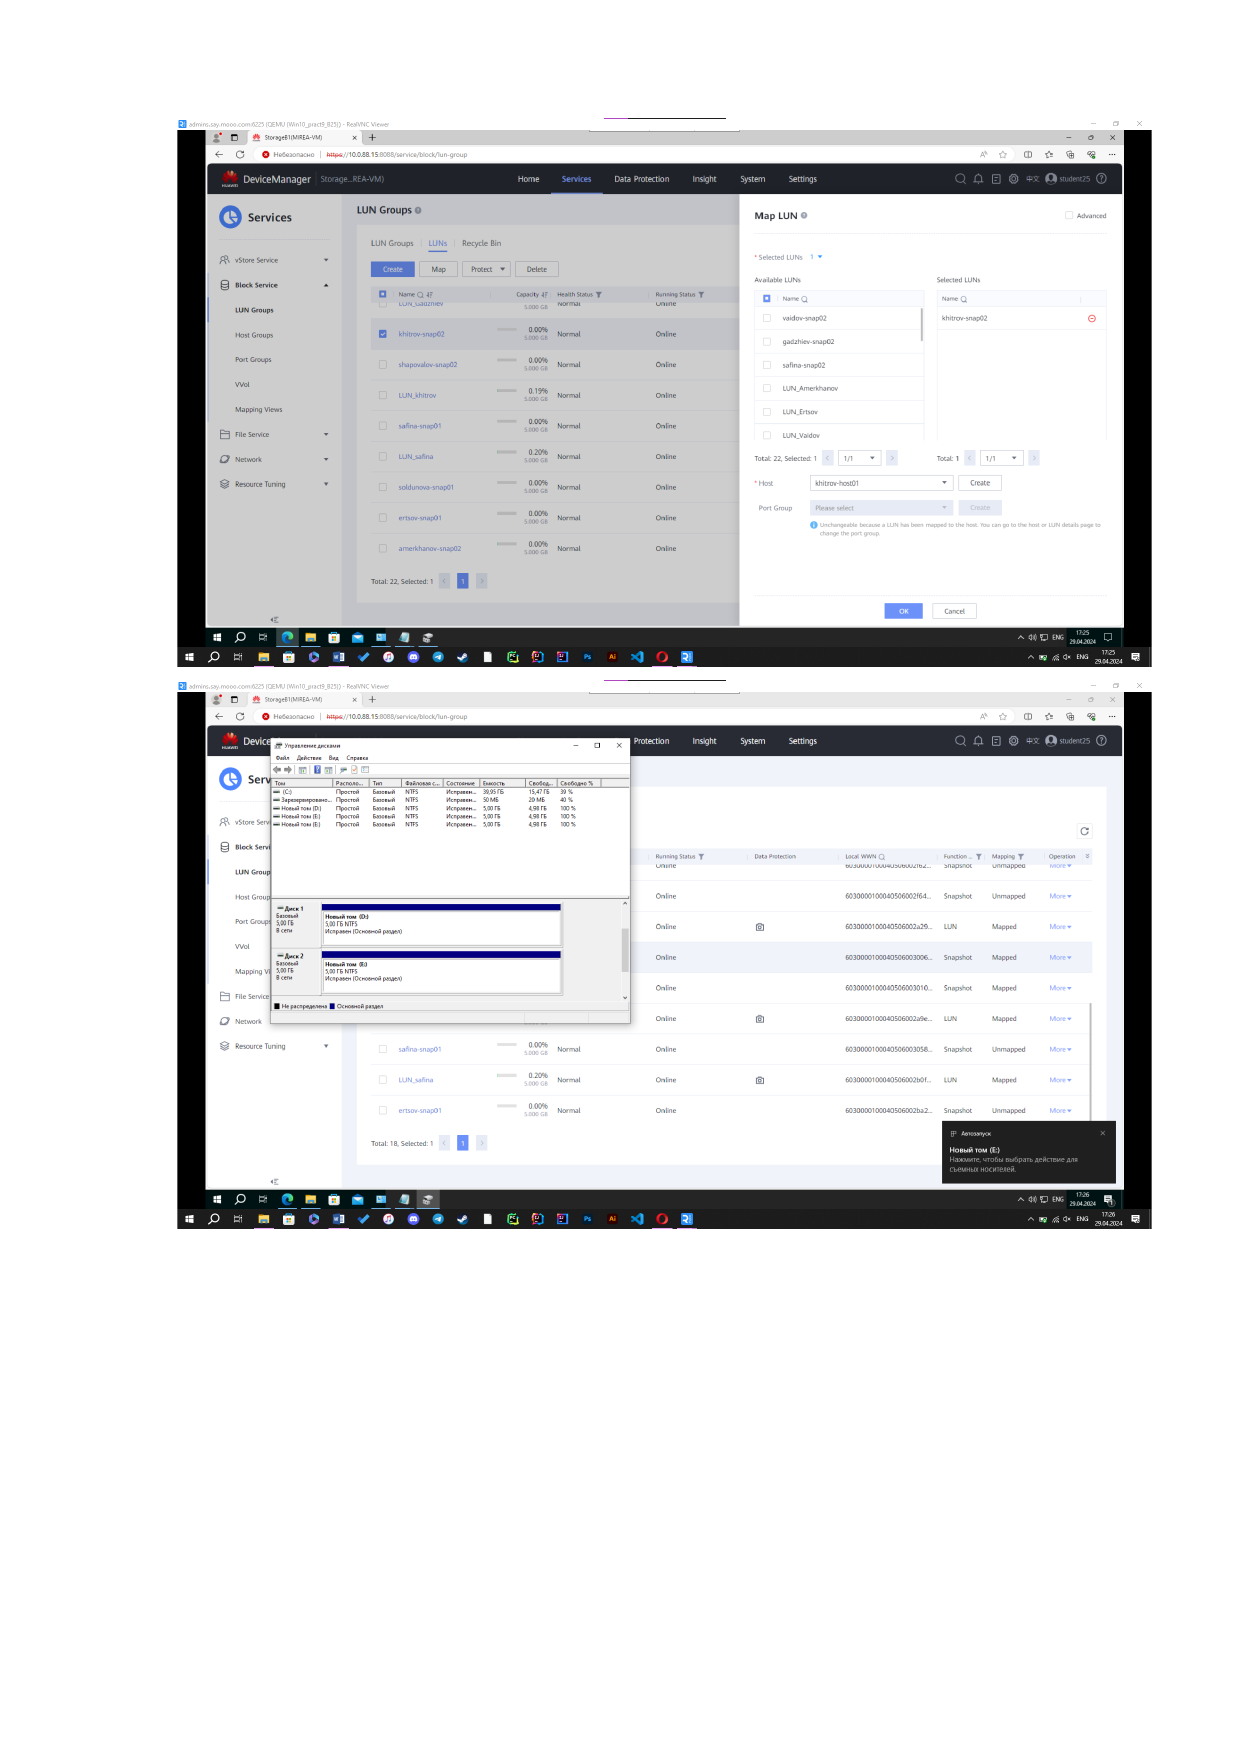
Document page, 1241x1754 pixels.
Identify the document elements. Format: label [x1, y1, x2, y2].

picture [177, 680, 1152, 1229]
picture [177, 118, 1152, 667]
